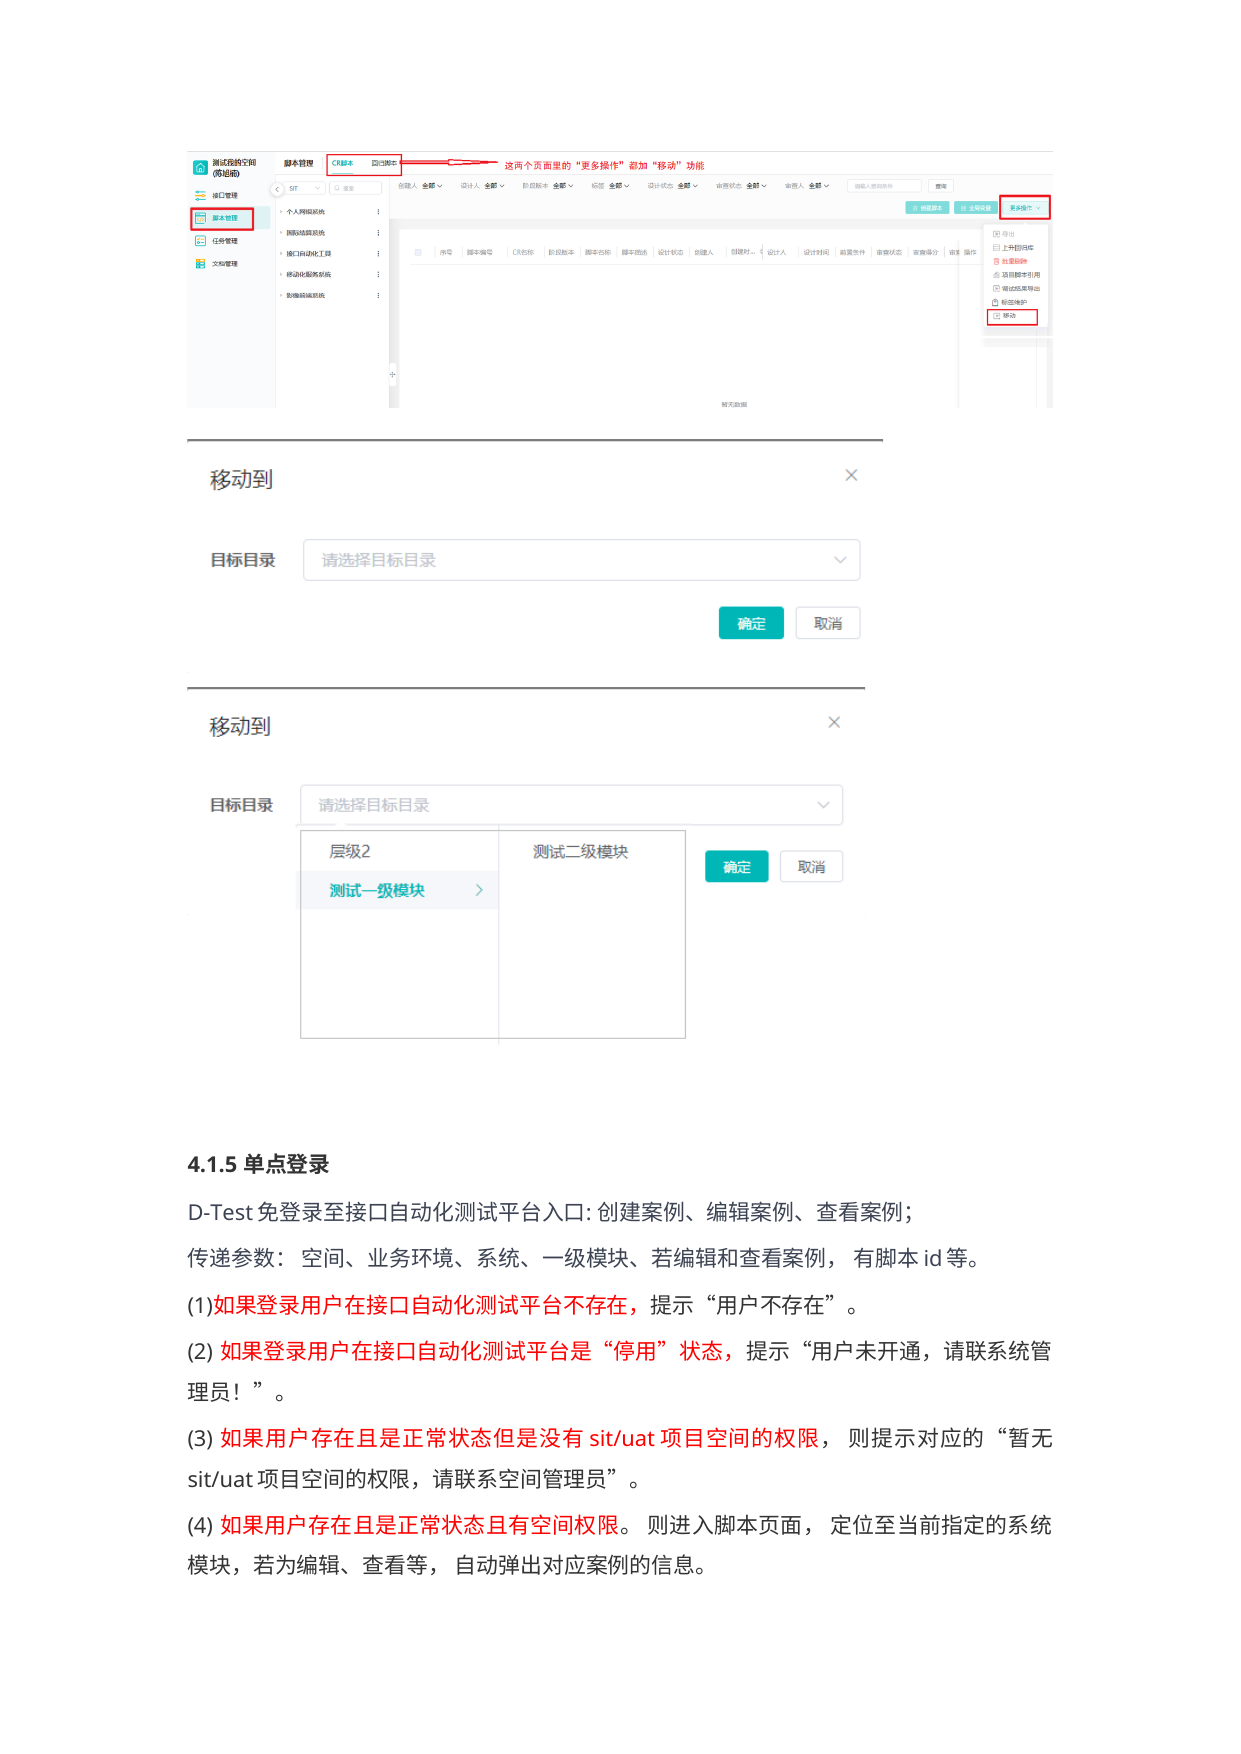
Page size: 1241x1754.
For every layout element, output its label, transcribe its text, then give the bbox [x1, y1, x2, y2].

list 如果登录用户在接口自动化测试平台是“停用”状态，提示“用户未开通，请联系统管理员！”。 [187, 1330, 1053, 1411]
subtitle 4.1.5 单点登录 [187, 1144, 1053, 1184]
list 如果用户存在且是正常状态但是没有sit/uat项目空间的权限， 则提示对应的“暂无sit/uat项目空间的权限，请联系空间管理员”。 [187, 1417, 1053, 1498]
list (1)如果登录用户在接口自动化测试平台不存在，提示“用户不存在”。 [187, 1283, 1053, 1324]
list 传递参数： 空间、业务环境、系统、一级模块、若编辑和查看案例， 有脚本id等。 [187, 1237, 1053, 1277]
picture [187, 151, 1053, 408]
picture [187, 687, 866, 1081]
list D-Test免登录至接口自动化测试平台入口: 创建案例、编辑案例、查看案例； [187, 1190, 1053, 1231]
picture [187, 439, 884, 673]
list 如果用户存在且是正常状态且有空间权限。 则进入脚本页面， 定位至当前指定的系统模块，若为编辑、查看等， 自动弹出对应案例的信息。 [187, 1504, 1053, 1584]
